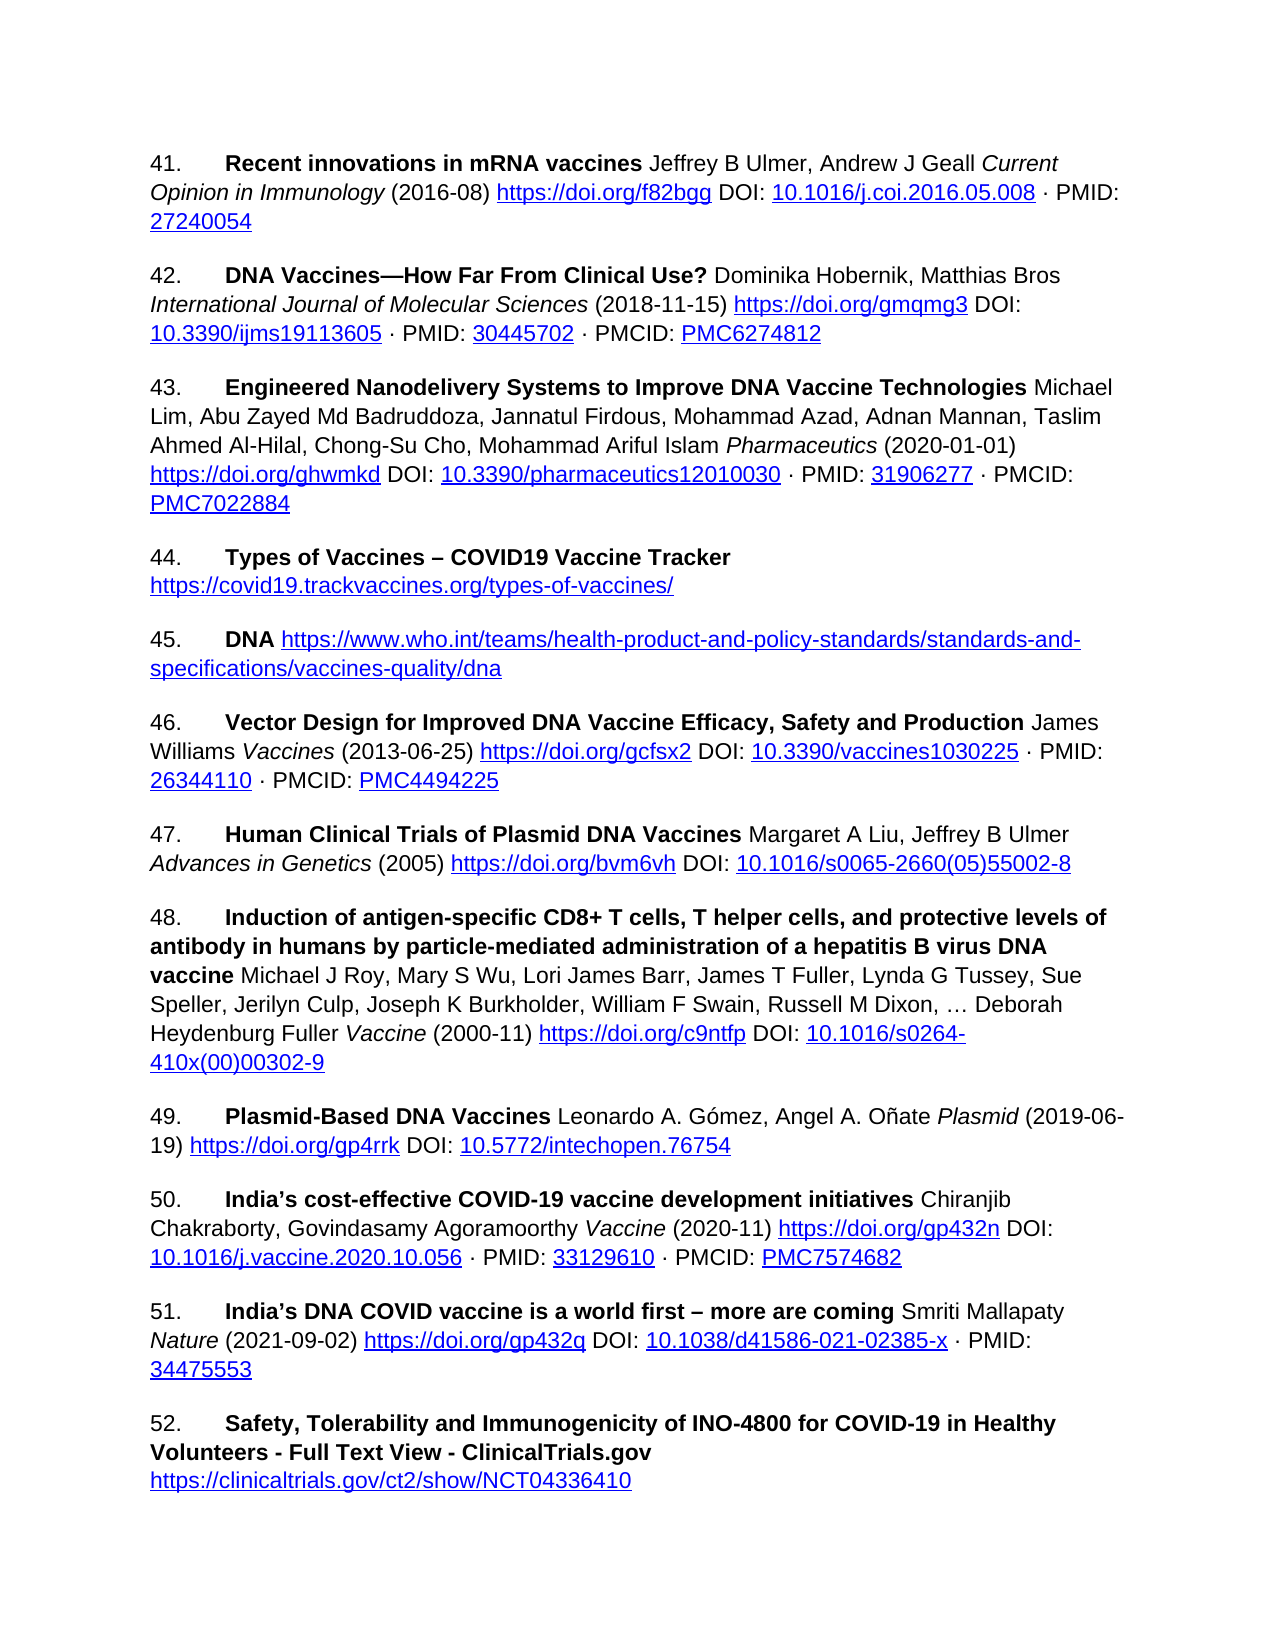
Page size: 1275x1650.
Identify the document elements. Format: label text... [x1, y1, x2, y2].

text 48. Induction of antigen-specific CD8+ T cells, T helper cells, and protective levels of antibody in humans by particle-mediated administration of a hepatitis B virus DNA vaccine Michael J Roy, Mary S Wu, Lori James Barr, James T Fuller, Lynda G Tussey, Sue Speller, Jerilyn Culp, Joseph K Burkholder, William F Swain, Russell M Dixon, … Deborah Heydenburg Fuller Vaccine (2000-11) https://doi.org/c9ntfp DOI: 10.1016/s0264-410x(00)00302-9 [150, 904, 1125, 1075]
text 49. Plasmid-Based DNA Vaccines Leonardo A. Gómez, Angel A. Oñate Plasmid (2019-06-19) https://doi.org/gp4rrk DOI: 10.5772/intechopen.76754 [150, 1103, 1125, 1158]
text 47. Human Clinical Trials of Plasmid DNA Vaccines Margaret A Liu, Jeffrey B Ulmer Advances in Genetics (2005) https://doi.org/bvm6vh DOI: 10.1016/s0065-2660(05)55002-8 [150, 821, 1125, 877]
text 42. DNA Vaccines—How Far From Clinical Use? Dominika Hobernik, Matthias Bros International Journal of Molecular Sciences (2018-11-15) https://doi.org/gmqmg3 DOI: 10.3390/ijms19113605 · PMID: 30445702 · PMCID: PMC6274812 [150, 262, 1125, 346]
text 51. India’s DNA COVID vaccine is a world first – more are coming Smriti Mallapaty Nature (2021-09-02) https://doi.org/gp432q DOI: 10.1038/d41586-021-02385-x · PMID: 34475553 [150, 1298, 1125, 1382]
text 41. Recent innovations in mRNA vaccines Jeffrey B Ulmer, Andrew J Geall Current Opinion in Immunology (2016-08) https://doi.org/f82bgg DOI: 10.1016/j.coi.2016.05.008 · PMID: 27240054 [150, 150, 1125, 234]
text 44. Types of Vaccines – COVID19 Vaccine Tracker https://covid19.trackvaccines.org/types-of-vaccines/ [150, 543, 1125, 599]
text 52. Safety, Tolerability and Immunogenicity of INO-4800 for COVID-19 in Healthy Volunteers - Full Text View - ClinicalTrials.gov https://clinicaltrials.gov/ct2/show/NCT04336410 [150, 1409, 1125, 1494]
text 45. DNA https://www.who.int/teams/health-product-and-policy-standards/standards-and-specifications/vaccines-quality/dna [150, 626, 1125, 682]
text 46. Vector Design for Improved DNA Vaccine Efficacy, Safety and Production James Williams Vaccines (2013-06-25) https://doi.org/gcfsx2 DOI: 10.3390/vaccines1030225 · PMID: 26344110 · PMCID: PMC4494225 [150, 709, 1125, 794]
text 43. Engineered Nanodelivery Systems to Improve DNA Vaccine Technologies Michael Lim, Abu Zayed Md Badruddoza, Jannatul Firdous, Mohammad Azad, Adnan Mannan, Taslim Ahmed Al-Hilal, Chong-Su Cho, Mohammad Ariful Islam Pharmaceutics (2020-01-01) https://doi.org/ghwmkd DOI: 10.3390/pharmaceutics12010030 · PMID: 31906277 · PMCID: PMC7022884 [150, 374, 1125, 516]
text 50. India’s cost-effective COVID-19 vaccine development initiatives Chiranjib Chakraborty, Govindasamy Agoramoorthy Vaccine (2020-11) https://doi.org/gp432n DOI: 10.1016/j.vaccine.2020.10.056 · PMID: 33129610 · PMCID: PMC7574682 [150, 1186, 1125, 1270]
